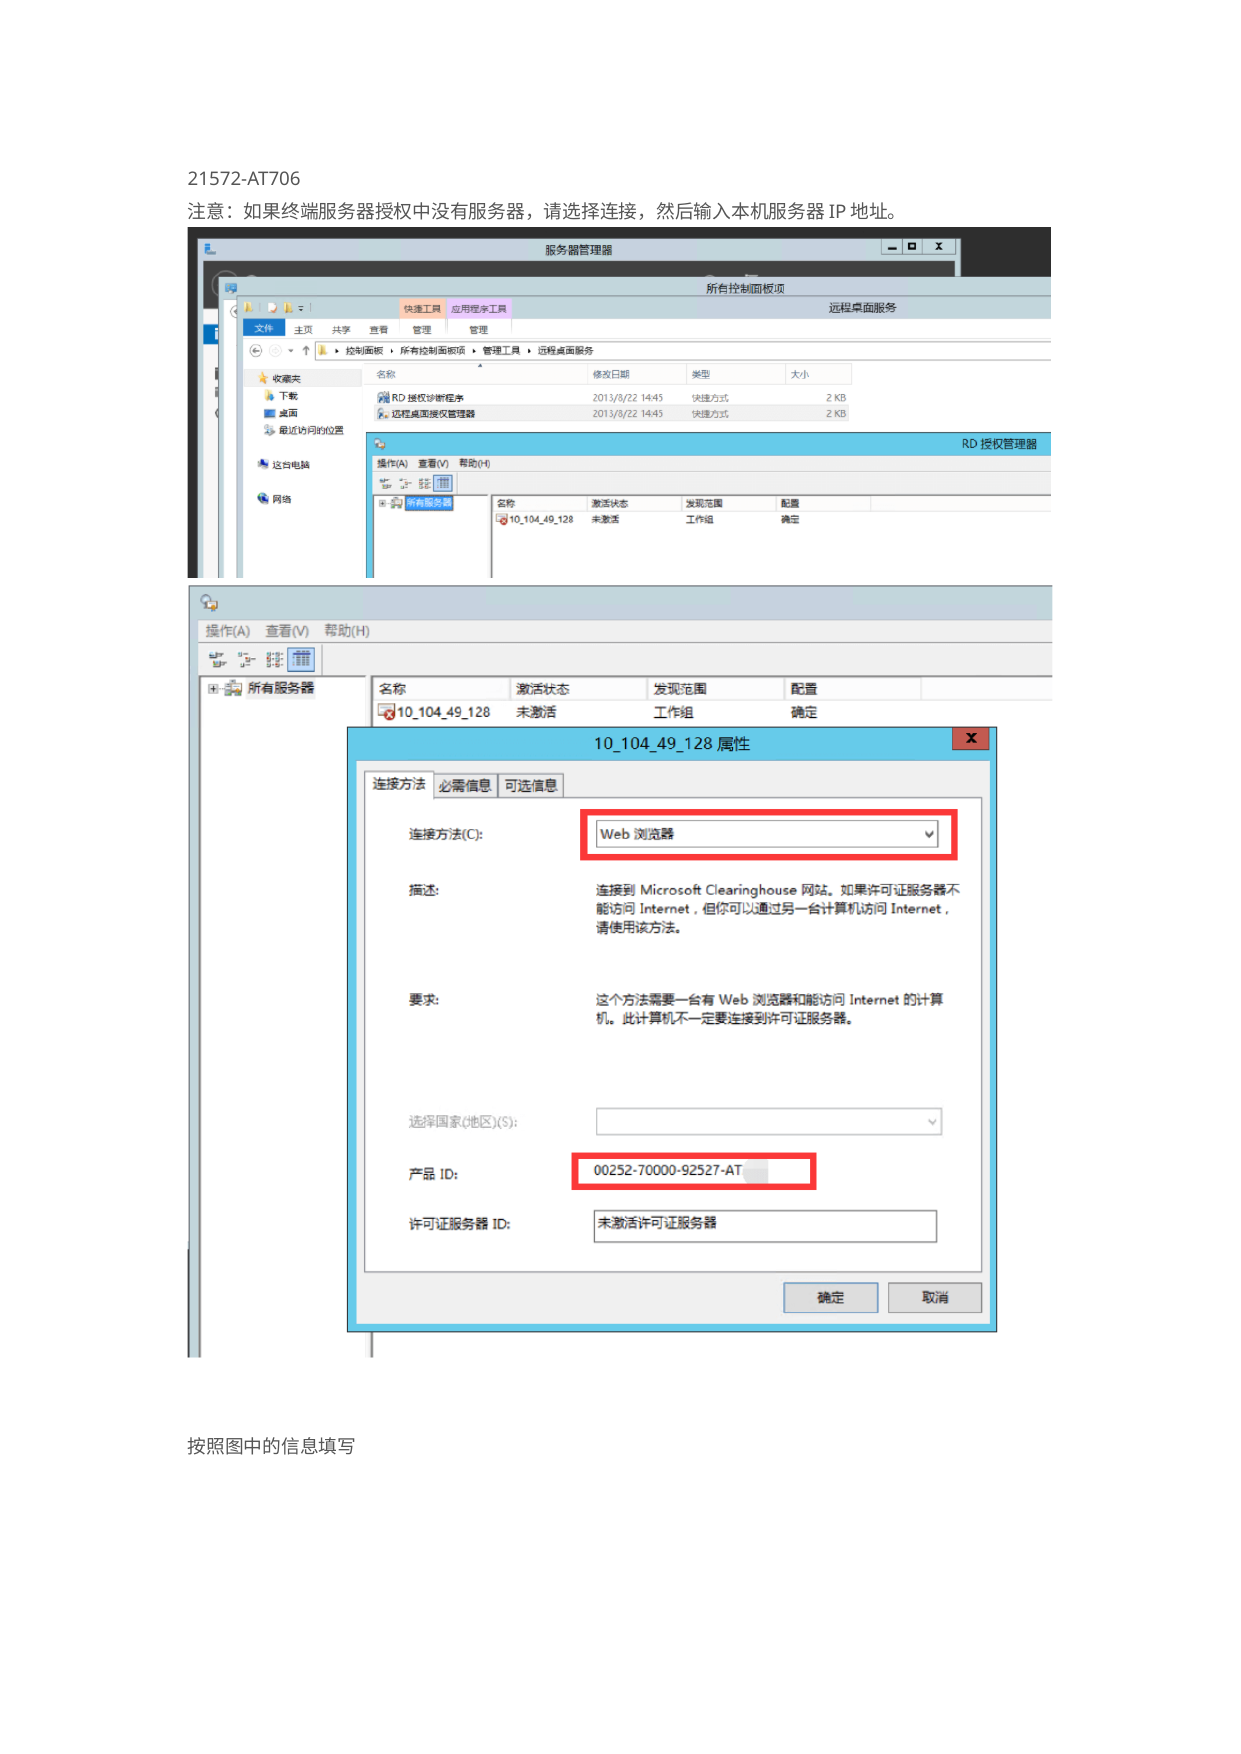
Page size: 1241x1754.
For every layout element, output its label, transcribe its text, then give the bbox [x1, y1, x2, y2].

picture [187, 584, 1053, 1376]
picture [187, 227, 1053, 581]
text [187, 162, 1053, 227]
text 按照图中的信息填写 [187, 1429, 1053, 1462]
